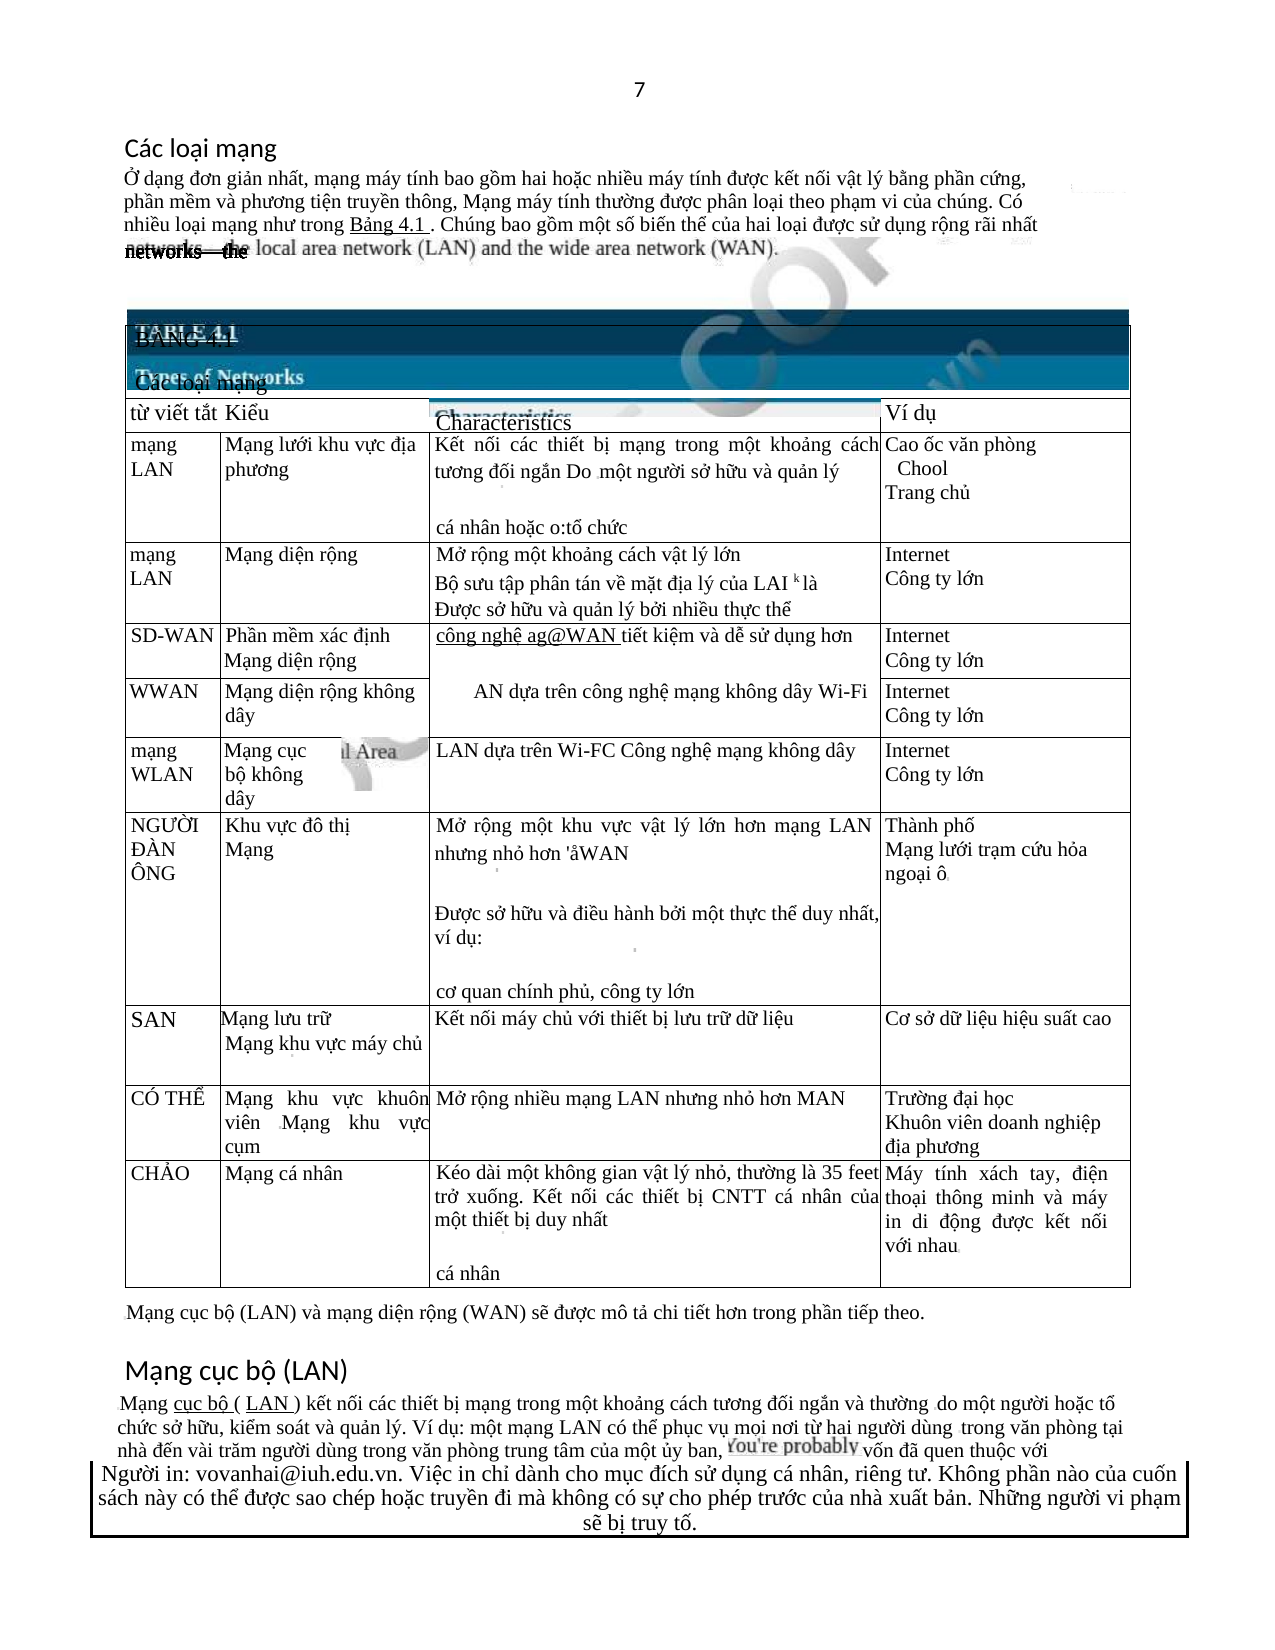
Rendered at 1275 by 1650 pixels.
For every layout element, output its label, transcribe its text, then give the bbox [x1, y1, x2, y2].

table_cell Kiểu [220, 399, 429, 432]
table_cell Ví dụ [881, 399, 1130, 432]
text Mạng cục bộ (LAN) và mạng diện rộng (WAN) sẽ được mô tả chi tiết hơn trong phần tiếp theo. [123, 263, 1128, 1328]
table_cell Cao ốc văn phòng Chool Trang chủ [881, 433, 1130, 542]
text Người in: vovanhai@iuh.edu.vn. Việc in chỉ dành cho mục đích sử dụng cá nhân, riêng tư. Không phần nào của cuốn sách này có thể được sao chép hoặc truyền đi mà không có sự cho phép trước của nhà xuất bản. Những người vi phạm sẽ bị truy tố. [93, 1461, 1186, 1535]
table_cell Mở rộng một khu vực vật lý lớn hơn mạng LAN nhưng nhỏ hơn 'åWAN Được sở hữu và điều hành bởi một thực thể duy nhất, ví dụ: cơ quan chính phủ, công ty lớn [430, 813, 880, 1005]
table_cell Mạng lưới khu vực địa phương [221, 433, 429, 542]
text Ở dạng đơn giản nhất, mạng máy tính bao gồm hai hoặc nhiều máy tính được kết nối vật lý bằng phần cứng, phần mềm và phương tiện truyền thông, Mạng máy tính thường được phân loại theo phạm vi của chúng. Có nhiều loại mạng như trong Bảng 4.1 . Chúng bao gồm một số biến thể của hai loại được sử dụng rộng rãi nhất [123, 167, 1131, 236]
table_cell Các loại mạng [126, 354, 1130, 398]
table_cell CHẢO [126, 1161, 220, 1287]
table_cell Mạng lưu trữ Mạng khu vực máy chủ [221, 1006, 429, 1085]
table_cell Kéo dài một không gian vật lý nhỏ, thường là 35 feet trở xuống. Kết nối các thiết bị CNTT cá nhân của một thiết bị duy nhất cá nhân [430, 1161, 880, 1287]
table_header BẢNG 4.1 [126, 326, 1130, 354]
picture [728, 1436, 863, 1456]
table_cell Internet Công ty lớn [881, 738, 1130, 812]
table_cell Cơ sở dữ liệu hiệu suất cao [881, 1006, 1130, 1085]
table_cell Mở rộng một khoảng cách vật lý lớn Bộ sưu tập phân tán về mặt địa lý của LAI k là Được sở hữu và quản lý bởi nhiều thực thể [430, 543, 880, 623]
picture [183, 318, 198, 325]
table_cell mạng LAN [126, 543, 220, 623]
table_cell Internet Công ty lớn [881, 543, 1130, 623]
table_cell Thành phố Mạng lưới trạm cứu hỏa ngoại ô [881, 813, 1130, 1005]
table_cell Mạng cục bộ không dây [221, 738, 429, 812]
table_cell Phần mềm xác định Mạng diện rộng [221, 624, 429, 678]
picture [429, 398, 881, 417]
table_cell Khu vực đô thị Mạng [221, 813, 429, 1005]
table_cell SD-WAN [126, 624, 220, 678]
table_cell NGƯỜI ĐÀN ÔNG [126, 813, 220, 1005]
table_cell WWAN [126, 679, 220, 737]
table_cell Mạng cá nhân [221, 1161, 429, 1287]
table_cell từ viết tắt [126, 399, 220, 432]
table_cell CÓ THỂ [126, 1086, 220, 1160]
table_cell mạng LAN [126, 433, 220, 542]
table_cell SAN [126, 1006, 220, 1085]
picture [200, 318, 247, 325]
table_cell Mạng diện rộng không dây [221, 679, 429, 737]
table_cell Máy tính xách tay, điện thoại thông minh và máy in di động được kết nối với nhau [881, 1161, 1130, 1287]
table_cell mạng WLAN [126, 738, 220, 812]
picture [1071, 184, 1126, 193]
table_cell Trường đại học Khuôn viên doanh nghiệp địa phương [881, 1086, 1130, 1160]
text Mạng cục bộ ( LAN ) kết nối các thiết bị mạng trong một khoảng cách tương đối ngắn và thường do một người hoặc tổ chức sở hữu, kiểm soát và quản lý. Ví dụ: một mạng LAN có thể phục vụ mọi nơi từ hai người dùng trong văn phòng tại nhà đến vài trăm người dùng trong văn phòng trung tâm của một ủy ban, vốn đã quen thuộc với [117, 1391, 1131, 1460]
picture [341, 737, 429, 791]
table_cell Internet Công ty lớn [881, 624, 1130, 678]
picture [163, 318, 182, 325]
picture [127, 237, 1129, 325]
table_cell LAN dựa trên Wi-FC Công nghệ mạng không dây [430, 738, 880, 812]
table_cell Mạng diện rộng [221, 543, 429, 623]
subtitle Các loại mạng [124, 131, 1038, 164]
table_cell Mạng khu vực khuôn viên Mạng khu vực cụm [221, 1086, 429, 1160]
table_cell Kết nối máy chủ với thiết bị lưu trữ dữ liệu [430, 1006, 880, 1085]
table_cell [430, 417, 880, 432]
table_cell AN dựa trên công nghệ mạng không dây Wi-Fi [430, 678, 880, 737]
table_cell Kết nối các thiết bị mạng trong một khoảng cách tương đối ngắn Do một người sở hữu và quản lý cá nhân hoặc o:tổ chức [430, 433, 880, 542]
table_cell Mở rộng nhiều mạng LAN nhưng nhỏ hơn MAN [430, 1086, 880, 1160]
subtitle Mạng cục bộ (LAN) [124, 1352, 1184, 1388]
table_cell Internet Công ty lớn [881, 679, 1130, 737]
table_cell công nghệ ag@WAN tiết kiệm và dễ sử dụng hơn [430, 624, 880, 678]
picture [151, 318, 159, 325]
